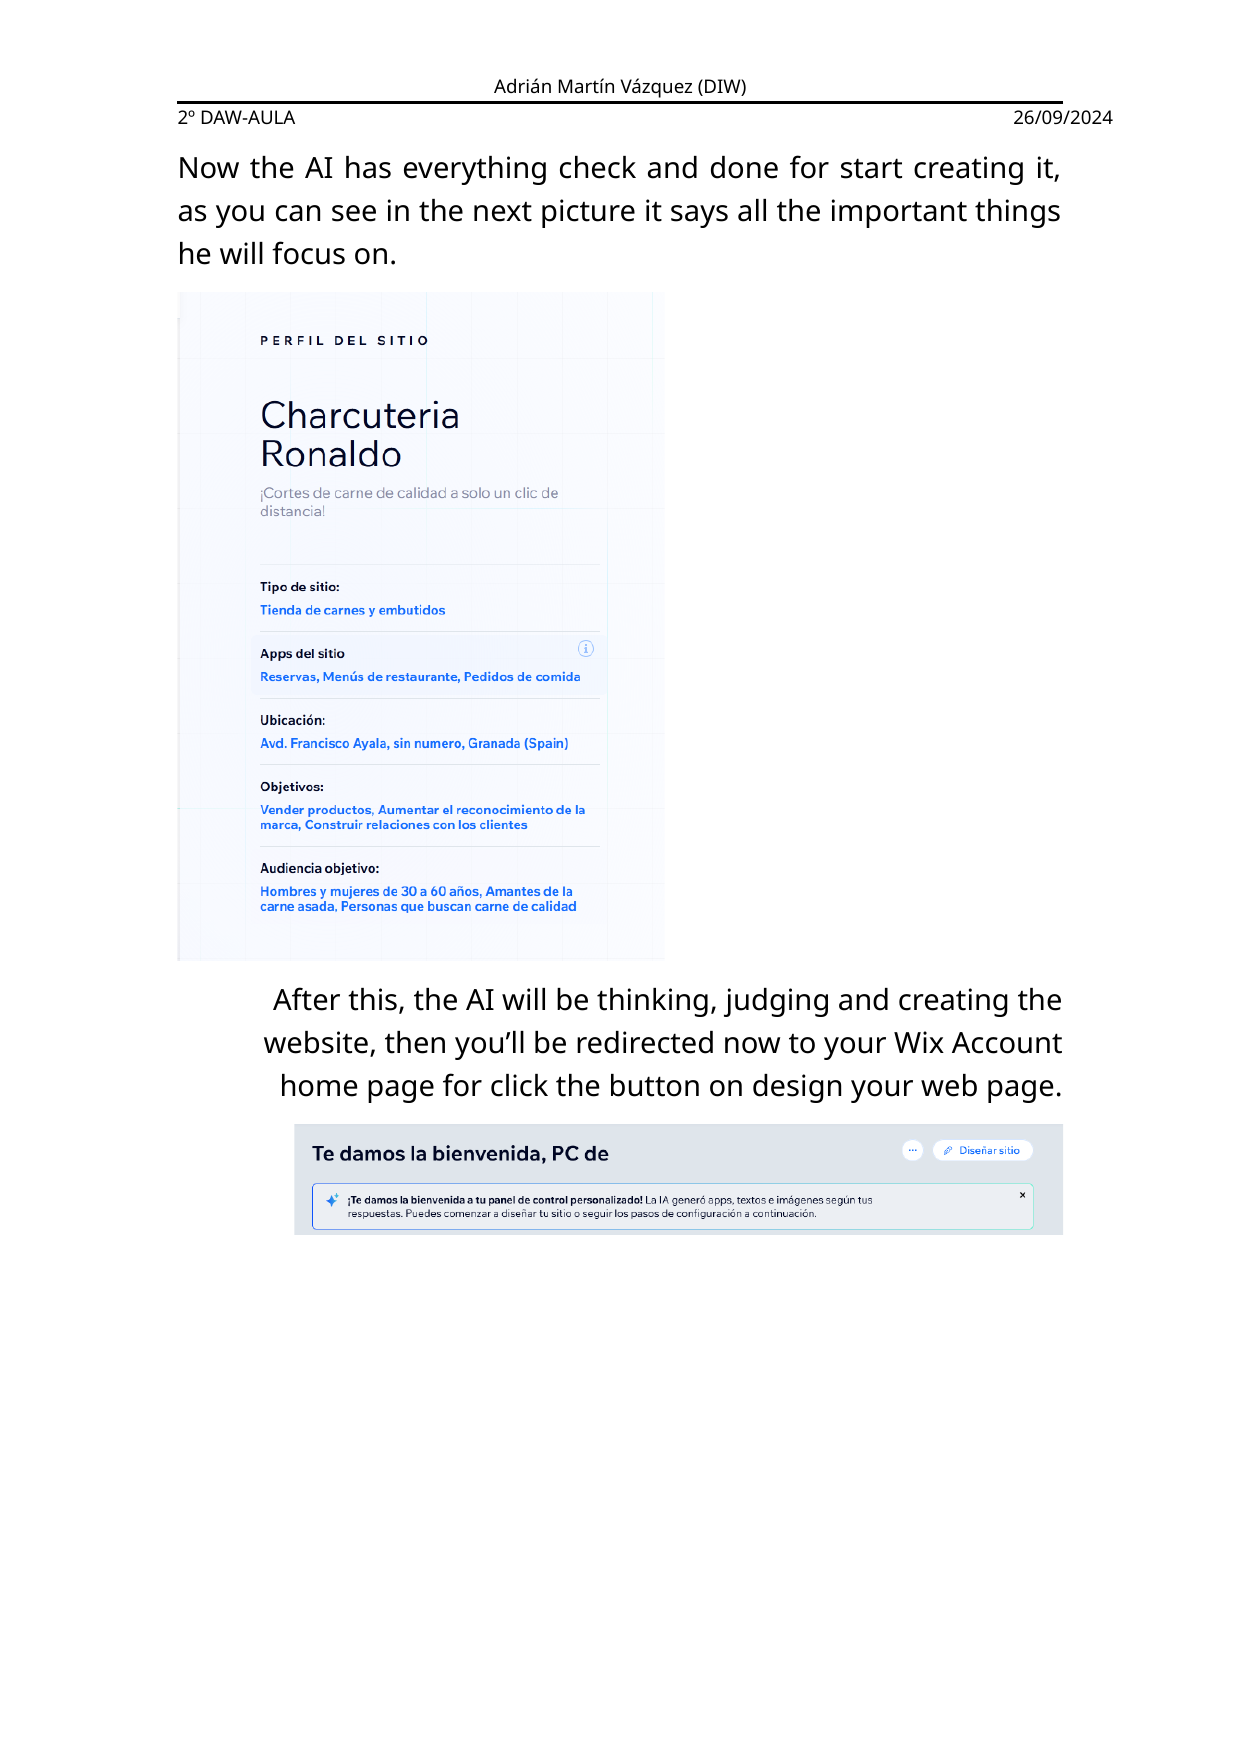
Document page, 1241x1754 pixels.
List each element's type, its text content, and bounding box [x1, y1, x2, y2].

text After this, the AI will be thinking, judging and creating the website, then you’ll be redirected now to your Wix Account home page for click the button on design your web page. [177, 979, 1063, 1105]
picture [177, 292, 665, 961]
picture [294, 1124, 1064, 1235]
text Now the AI has everything check and done for start creating it, as you can see in the next picture it says all the important things he will focus on. [177, 148, 1063, 273]
